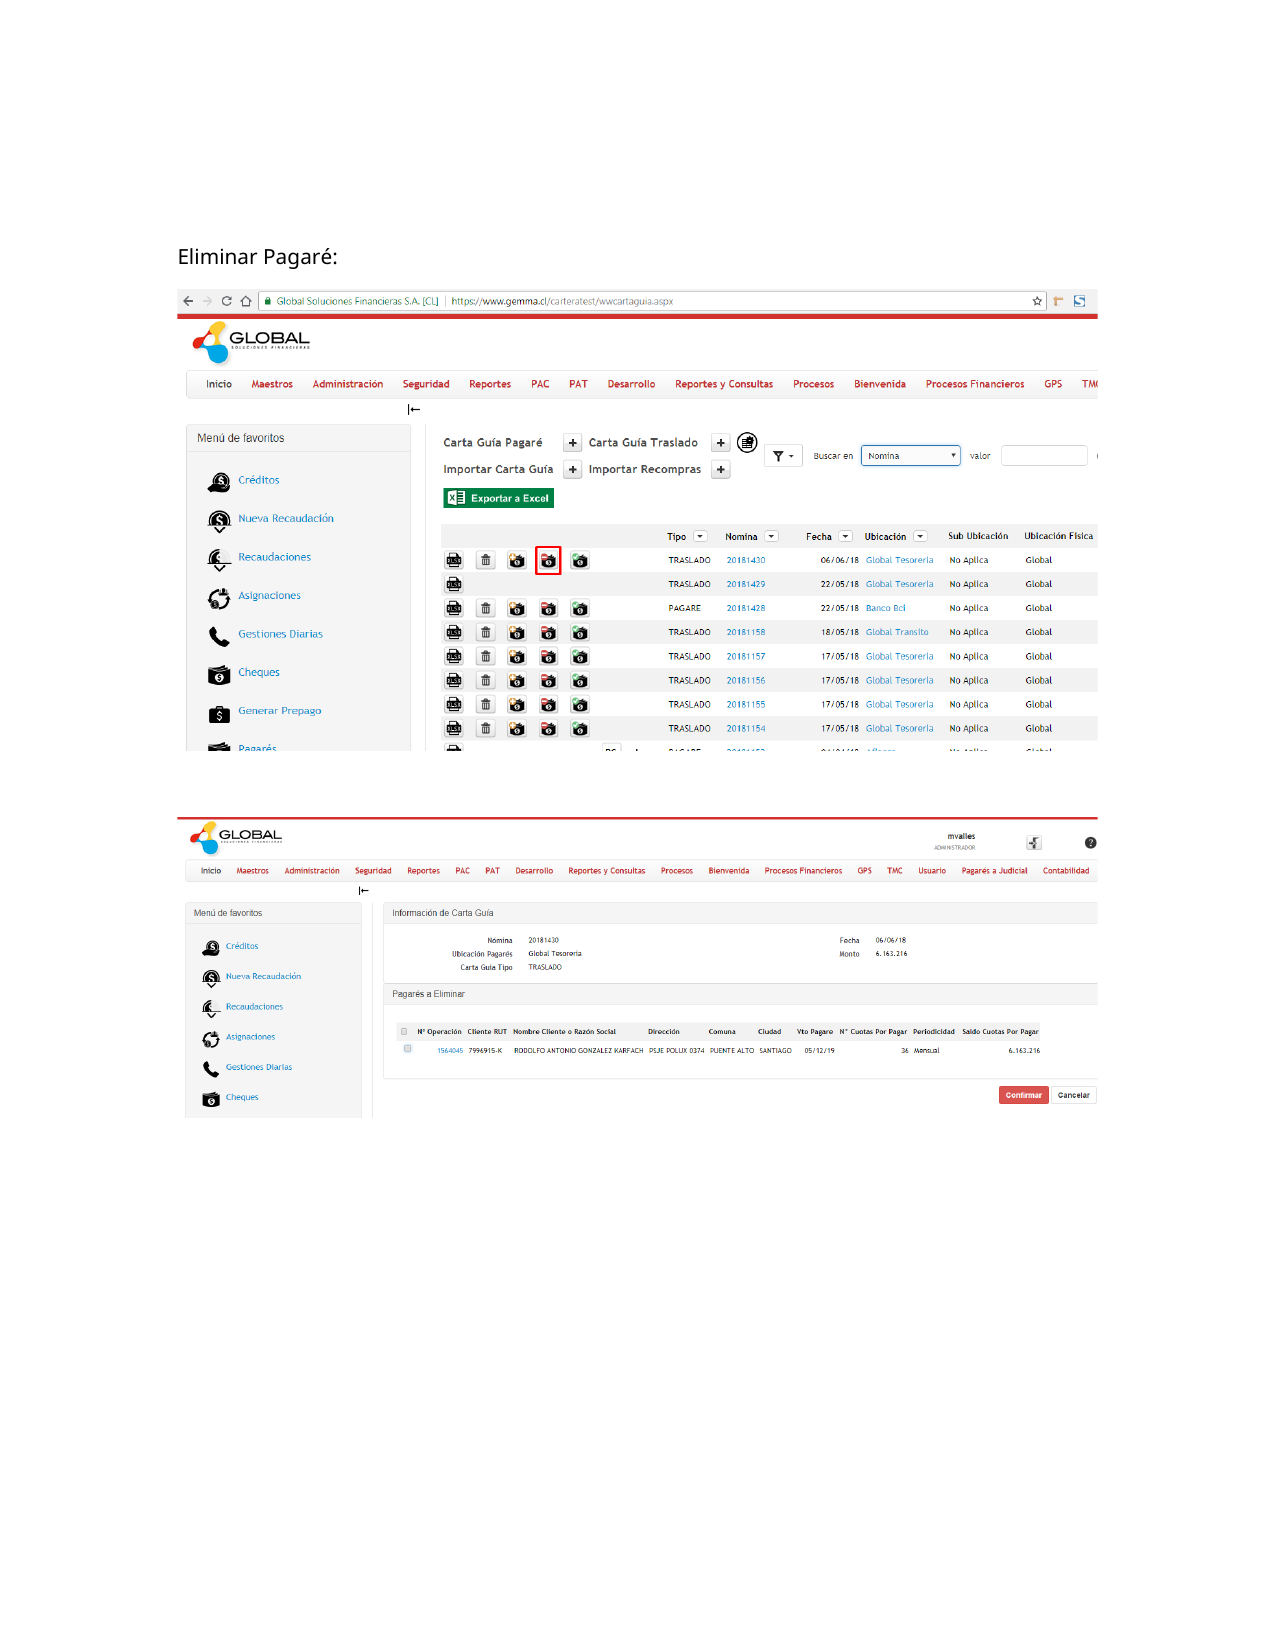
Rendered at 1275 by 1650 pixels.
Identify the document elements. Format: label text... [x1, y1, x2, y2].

text Eliminar Pagaré: [177, 242, 1098, 271]
picture [177, 817, 1098, 1118]
picture [177, 289, 1098, 751]
